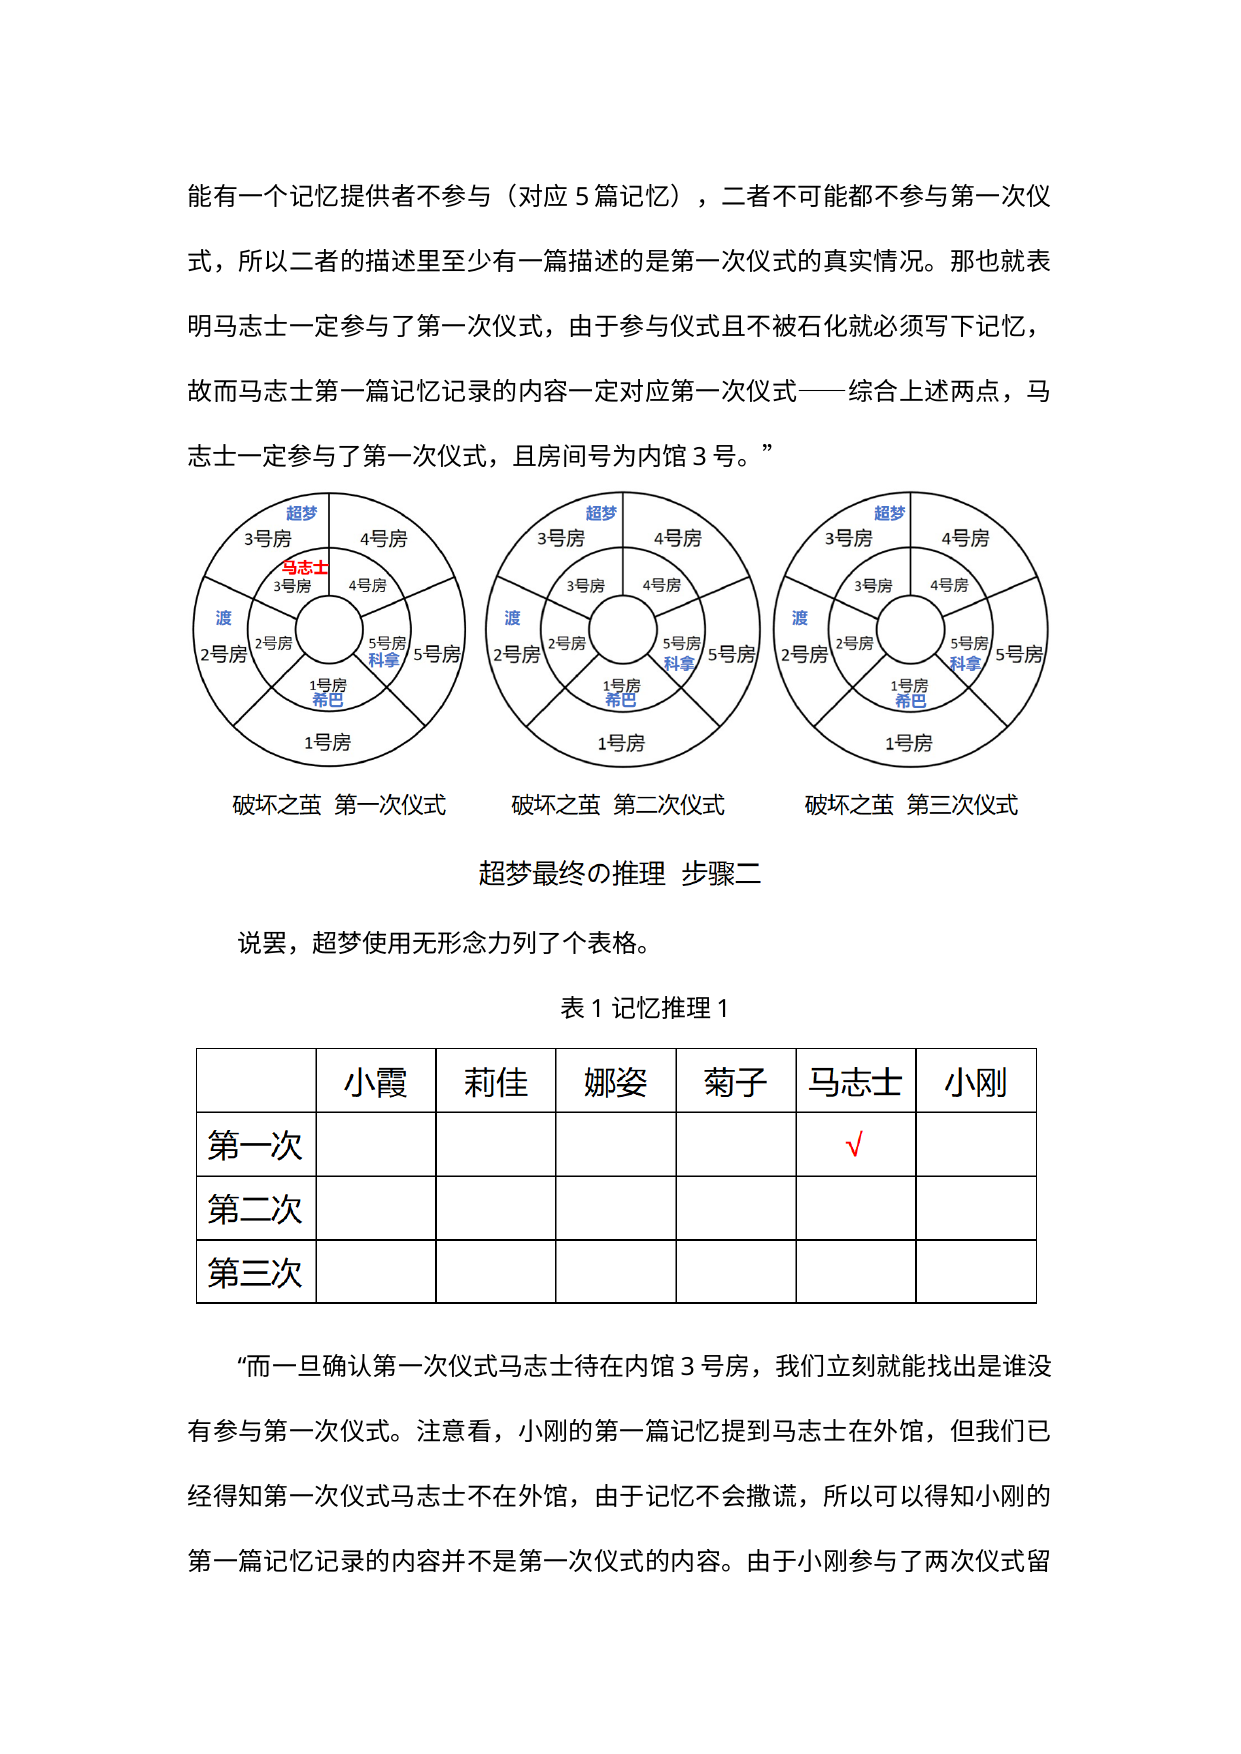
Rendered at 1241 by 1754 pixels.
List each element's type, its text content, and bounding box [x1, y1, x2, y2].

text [187, 162, 1053, 487]
picture [187, 487, 1052, 894]
text 表1 记忆推理1 [187, 974, 1053, 1039]
picture [187, 1039, 1052, 1324]
text 说罢，超梦使用无形念力列了个表格。 [187, 909, 1053, 974]
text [187, 1332, 1053, 1592]
